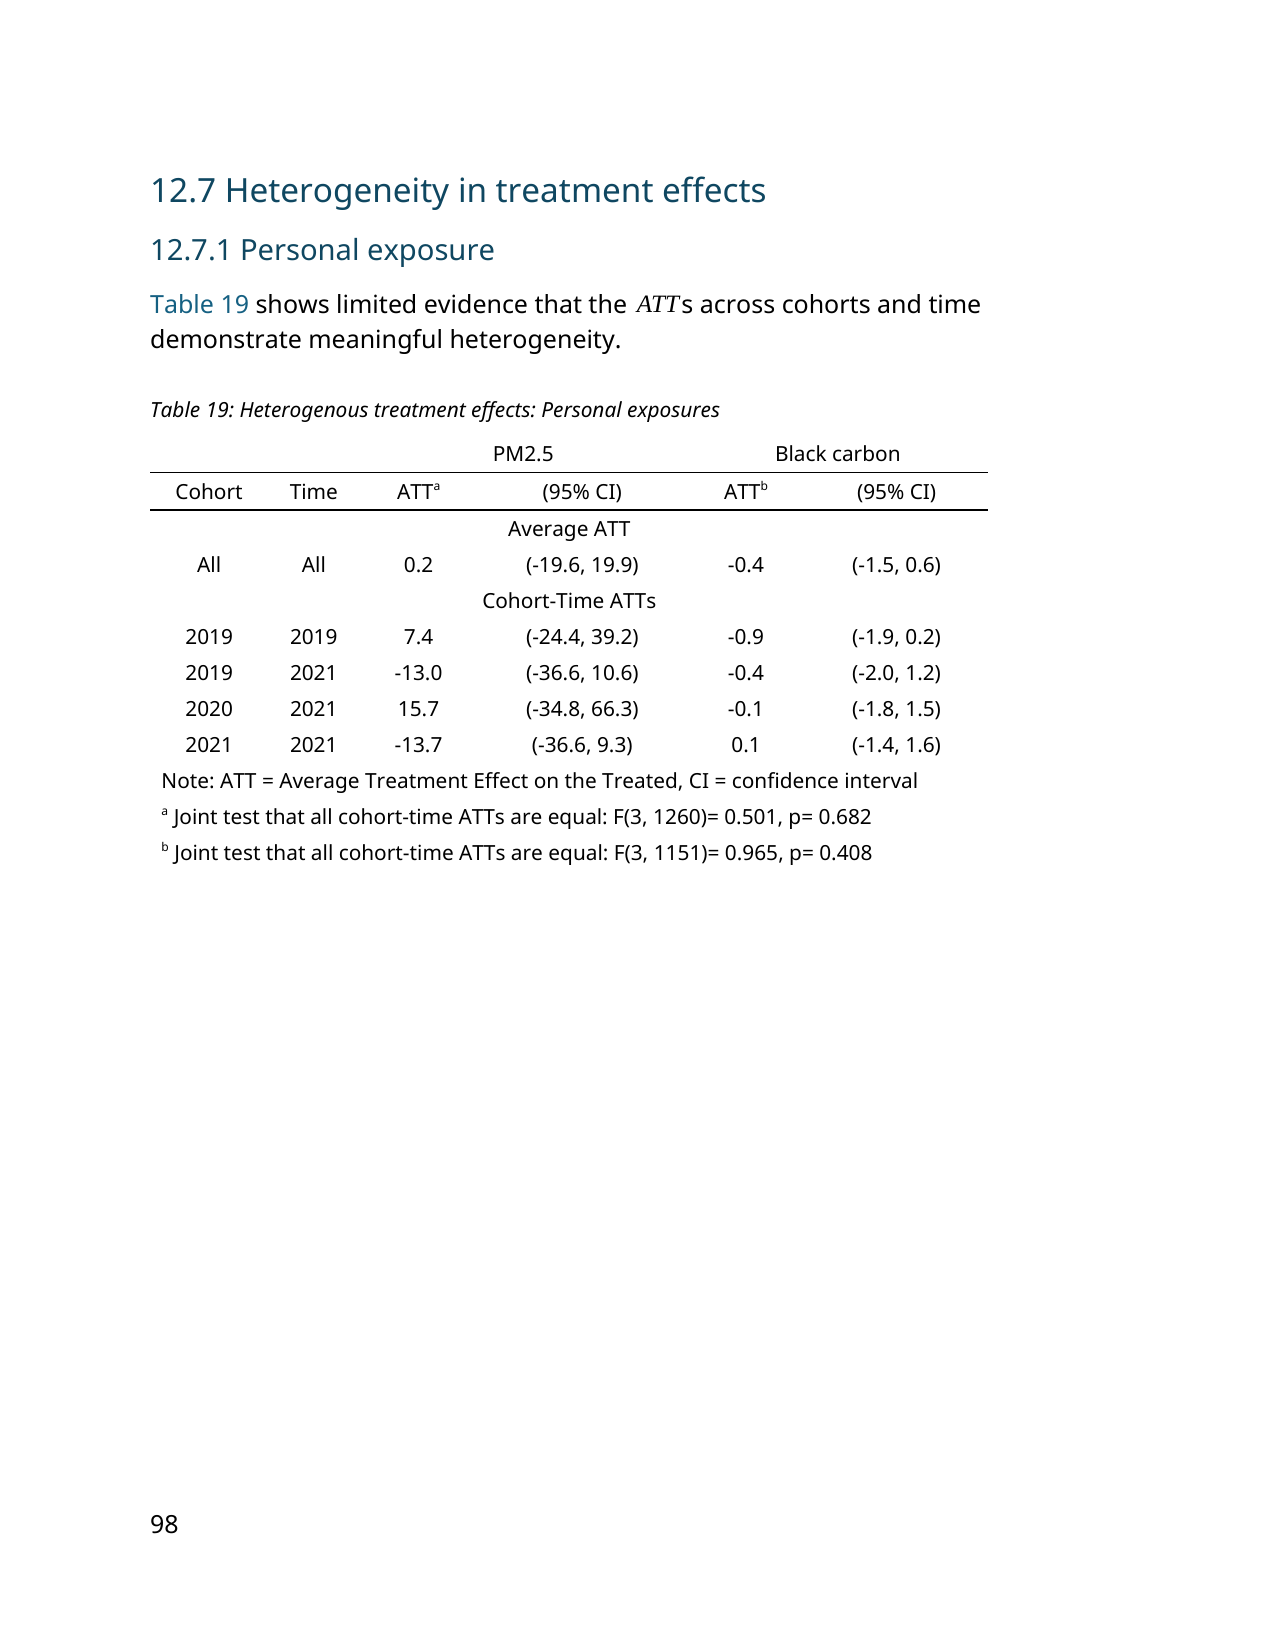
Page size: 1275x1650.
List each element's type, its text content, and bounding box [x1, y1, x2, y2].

table_header Table 19: Heterogenous treatment effects: Personal exposures [139, 374, 1114, 870]
subtitle 12.7.1 Personal exposure [150, 229, 1125, 268]
text Table 19 shows limited evidence that the s across cohorts and time demonstrate meaningful heterogeneity. [150, 287, 1125, 355]
subtitle 12.7 Heterogeneity in treatment effects [150, 167, 1125, 212]
